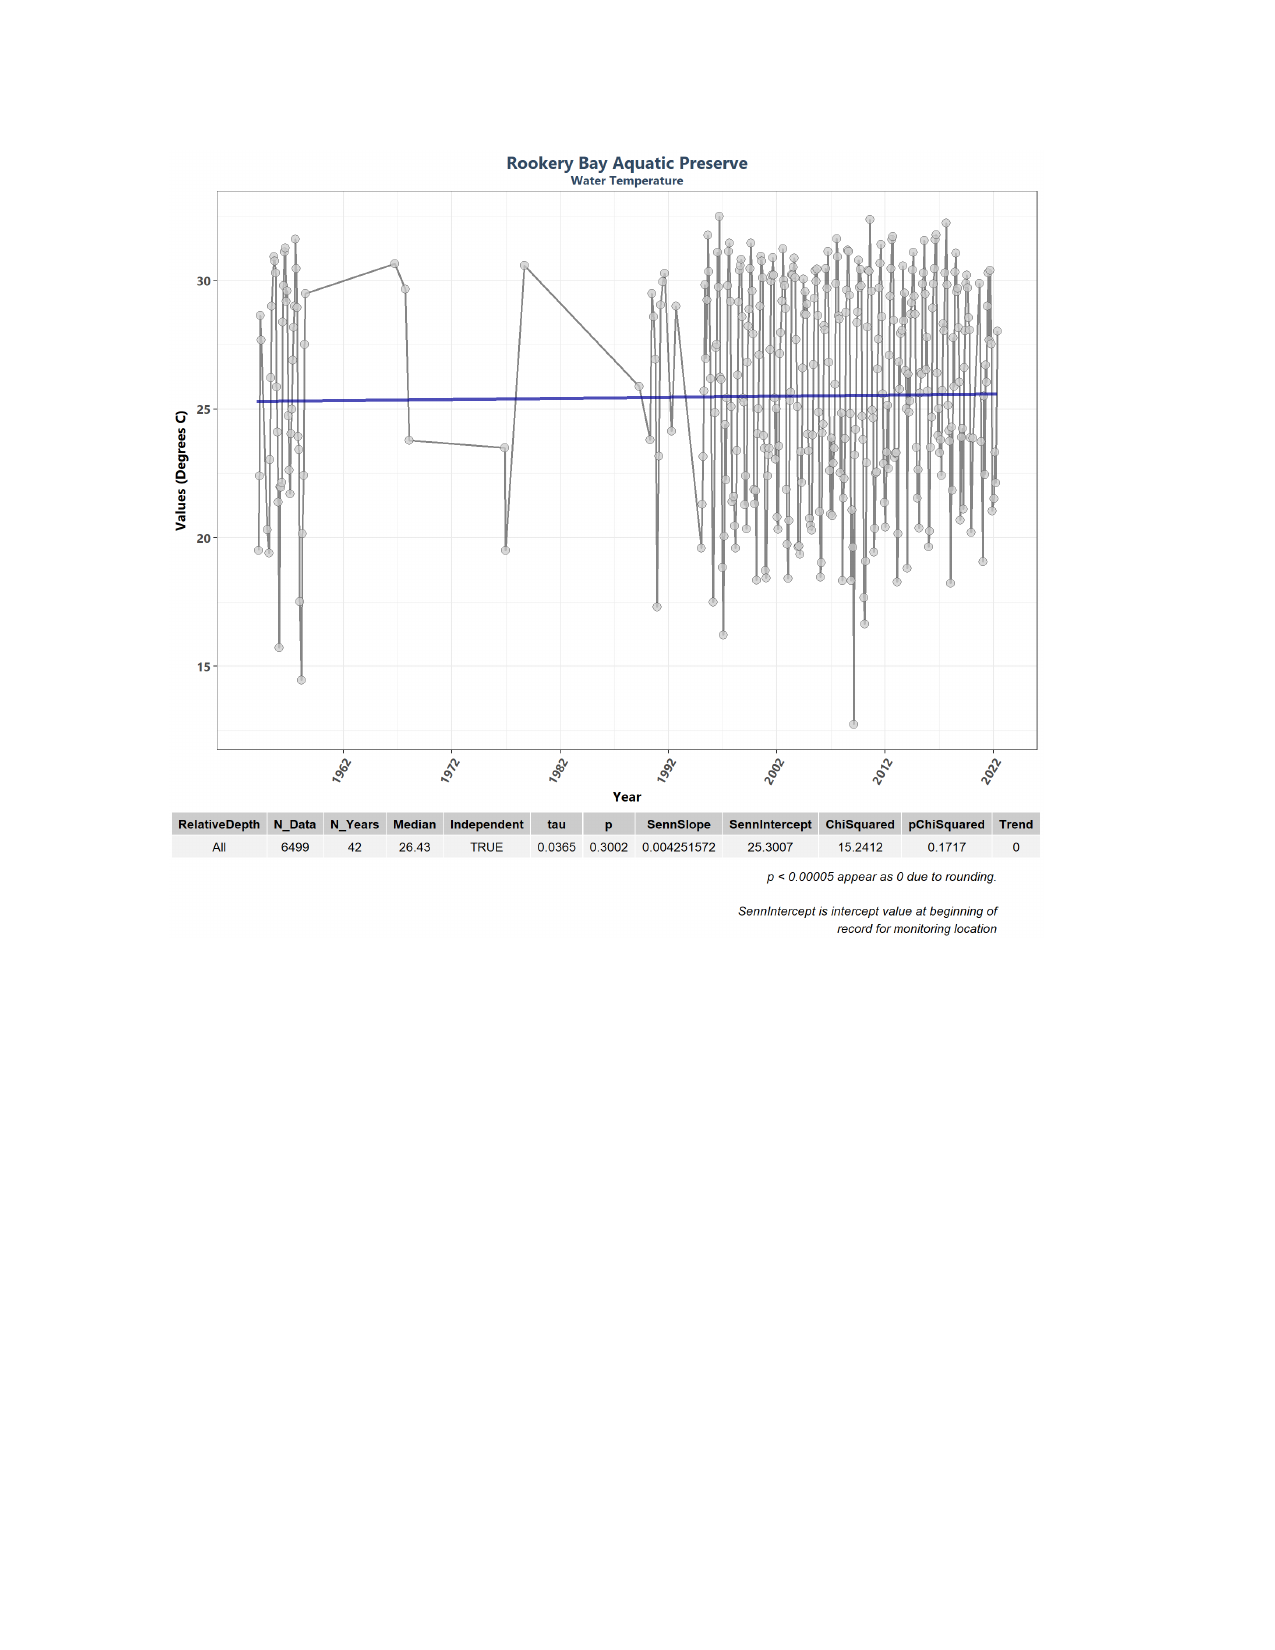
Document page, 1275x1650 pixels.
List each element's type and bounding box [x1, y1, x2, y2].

picture [168, 150, 1044, 938]
